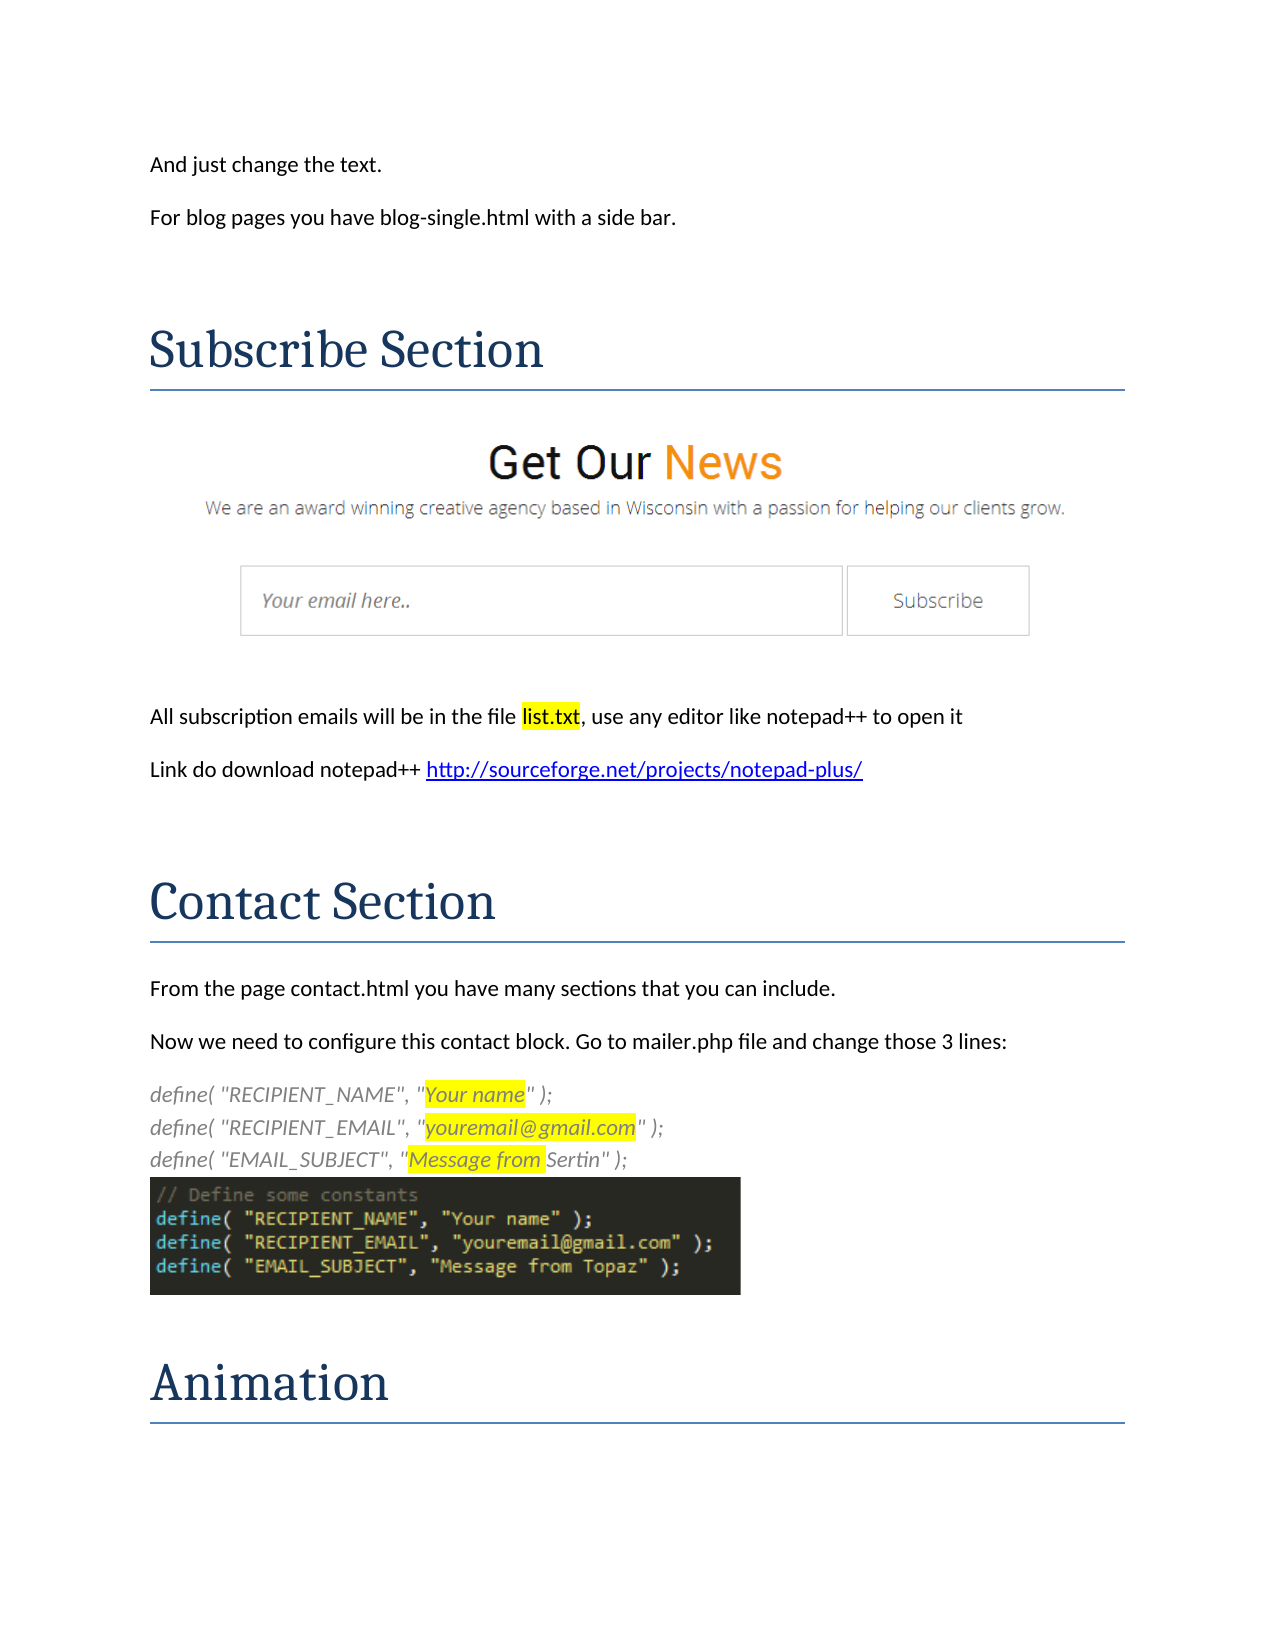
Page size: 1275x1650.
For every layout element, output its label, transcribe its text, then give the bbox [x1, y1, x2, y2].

text define( "EMAIL_SUBJECT", "Message from Sertin" ); [150, 1145, 408, 1173]
text Now we need to configure this contact block. Go to mailer.php file and change those 3 lines: [150, 1027, 1125, 1055]
text define( "RECIPIENT_EMAIL", "youremail@gmail.com" ); [150, 1113, 425, 1141]
text From the page contact.html you have many sections that you can include. [150, 974, 1125, 1002]
text For blog pages you have blog-single.html with a side bar. [150, 203, 1125, 231]
text define( "EMAIL_SUBJECT", "Message from Sertin" ); [546, 1145, 1125, 1173]
text All subscription emails will be in the file list.txt, use any editor like notepad++ to open it [150, 702, 522, 730]
title Animation [150, 1351, 1125, 1422]
title Contact Section [150, 870, 1125, 941]
title Subscribe Section [150, 318, 1125, 389]
text All subscription emails will be in the file list.txt, use any editor like notepad++ to open it [580, 702, 1125, 730]
text Link do download notepad++ http://sourceforge.net/projects/notepad-plus/ [150, 755, 1125, 783]
text define( "RECIPIENT_NAME", "Your name" ); [525, 1080, 1125, 1108]
picture [150, 422, 1125, 677]
picture [150, 1177, 741, 1295]
text define( "RECIPIENT_EMAIL", "youremail@gmail.com" ); [636, 1113, 1125, 1141]
text define( "RECIPIENT_NAME", "Your name" ); [150, 1080, 425, 1108]
text And just change the text. [150, 150, 1125, 178]
